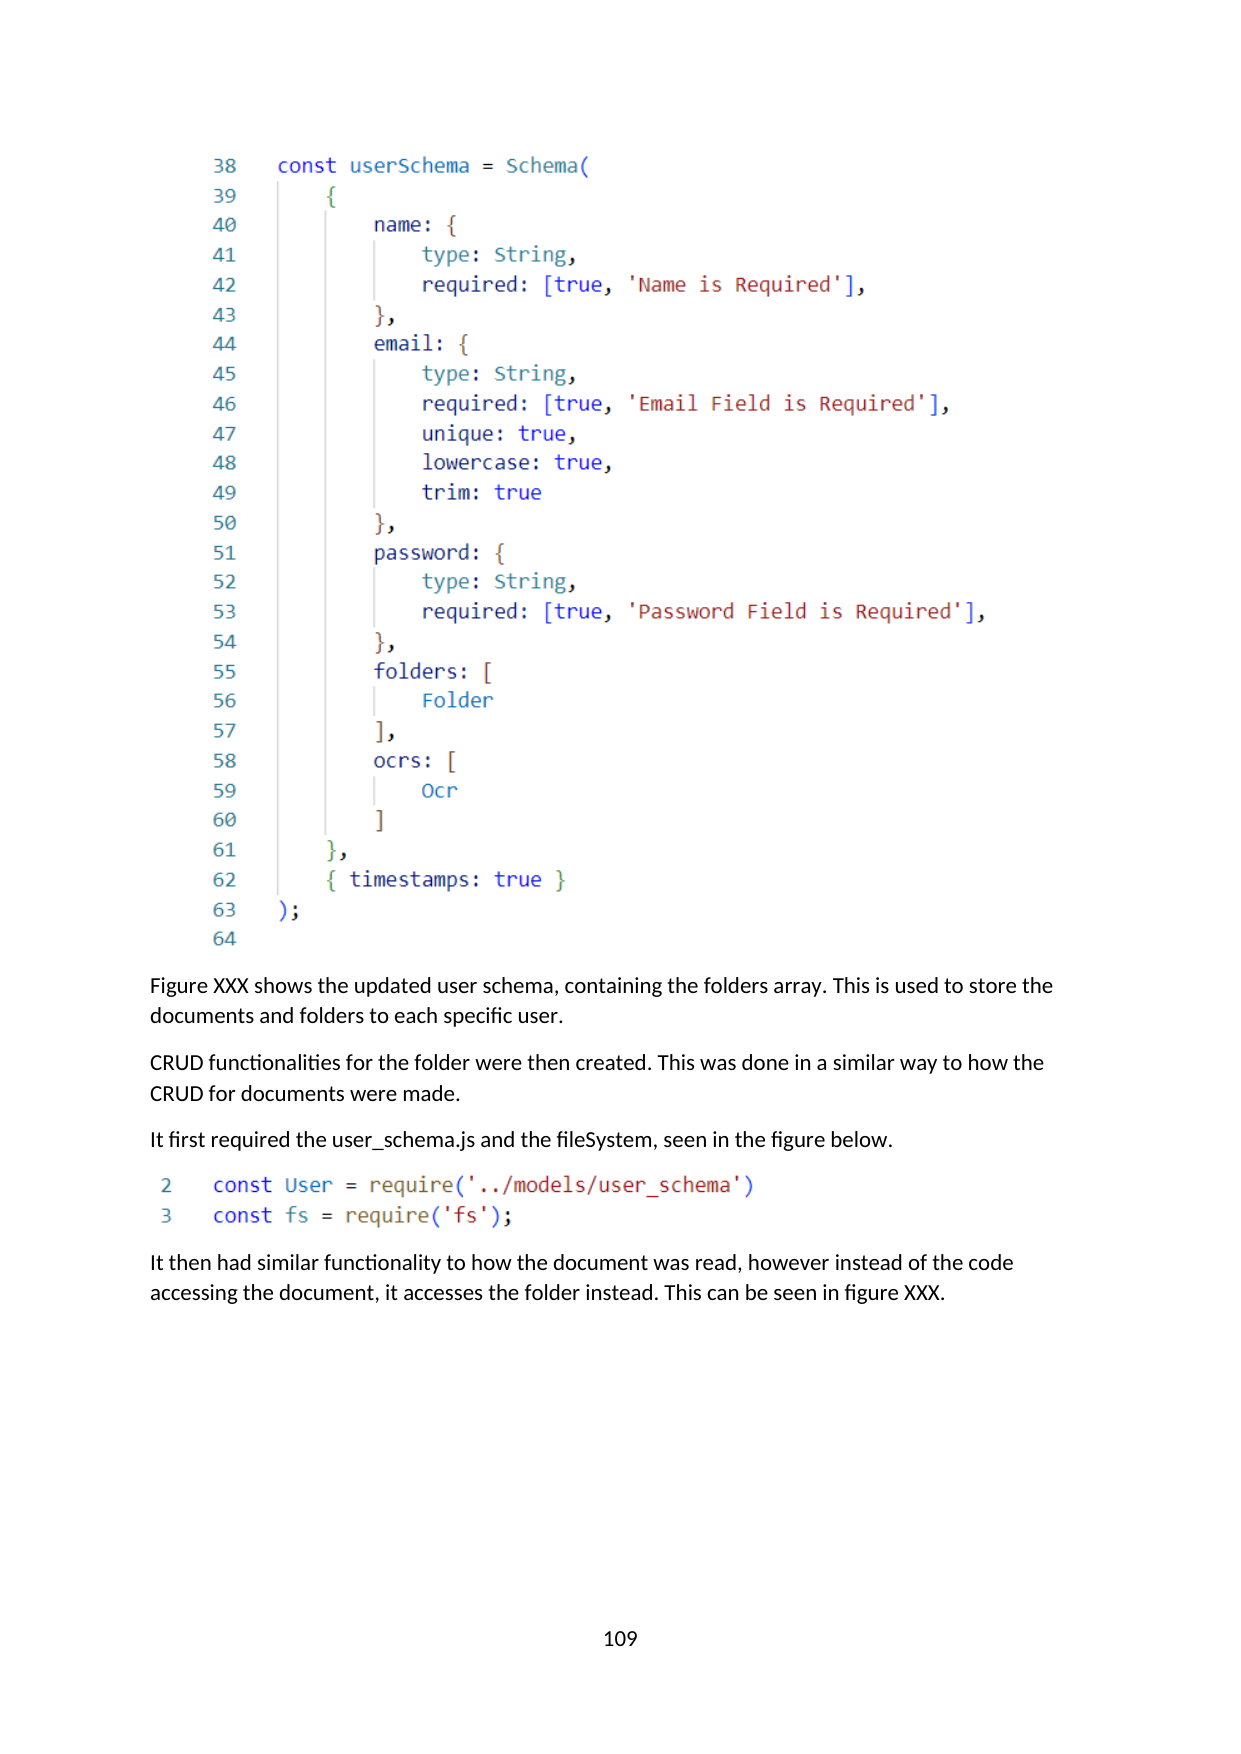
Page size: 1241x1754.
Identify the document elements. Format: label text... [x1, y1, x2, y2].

text It then had similar functionality to how the document was read, however instead of the code accessing the document, it accesses the folder instead. This can be seen in figure XXX. [150, 1248, 1090, 1306]
picture [202, 150, 1038, 953]
picture [150, 1172, 765, 1229]
text CRUD functionalities for the folder were then created. This was done in a similar way to how the CRUD for documents were made. [150, 1048, 1090, 1107]
text It first required the user_schema.js and the fileSystem, seen in the figure below. [150, 1126, 1090, 1154]
text Figure XXX shows the updated user schema, containing the folders array. This is used to store the documents and folders to each specific user. [150, 971, 1090, 1030]
